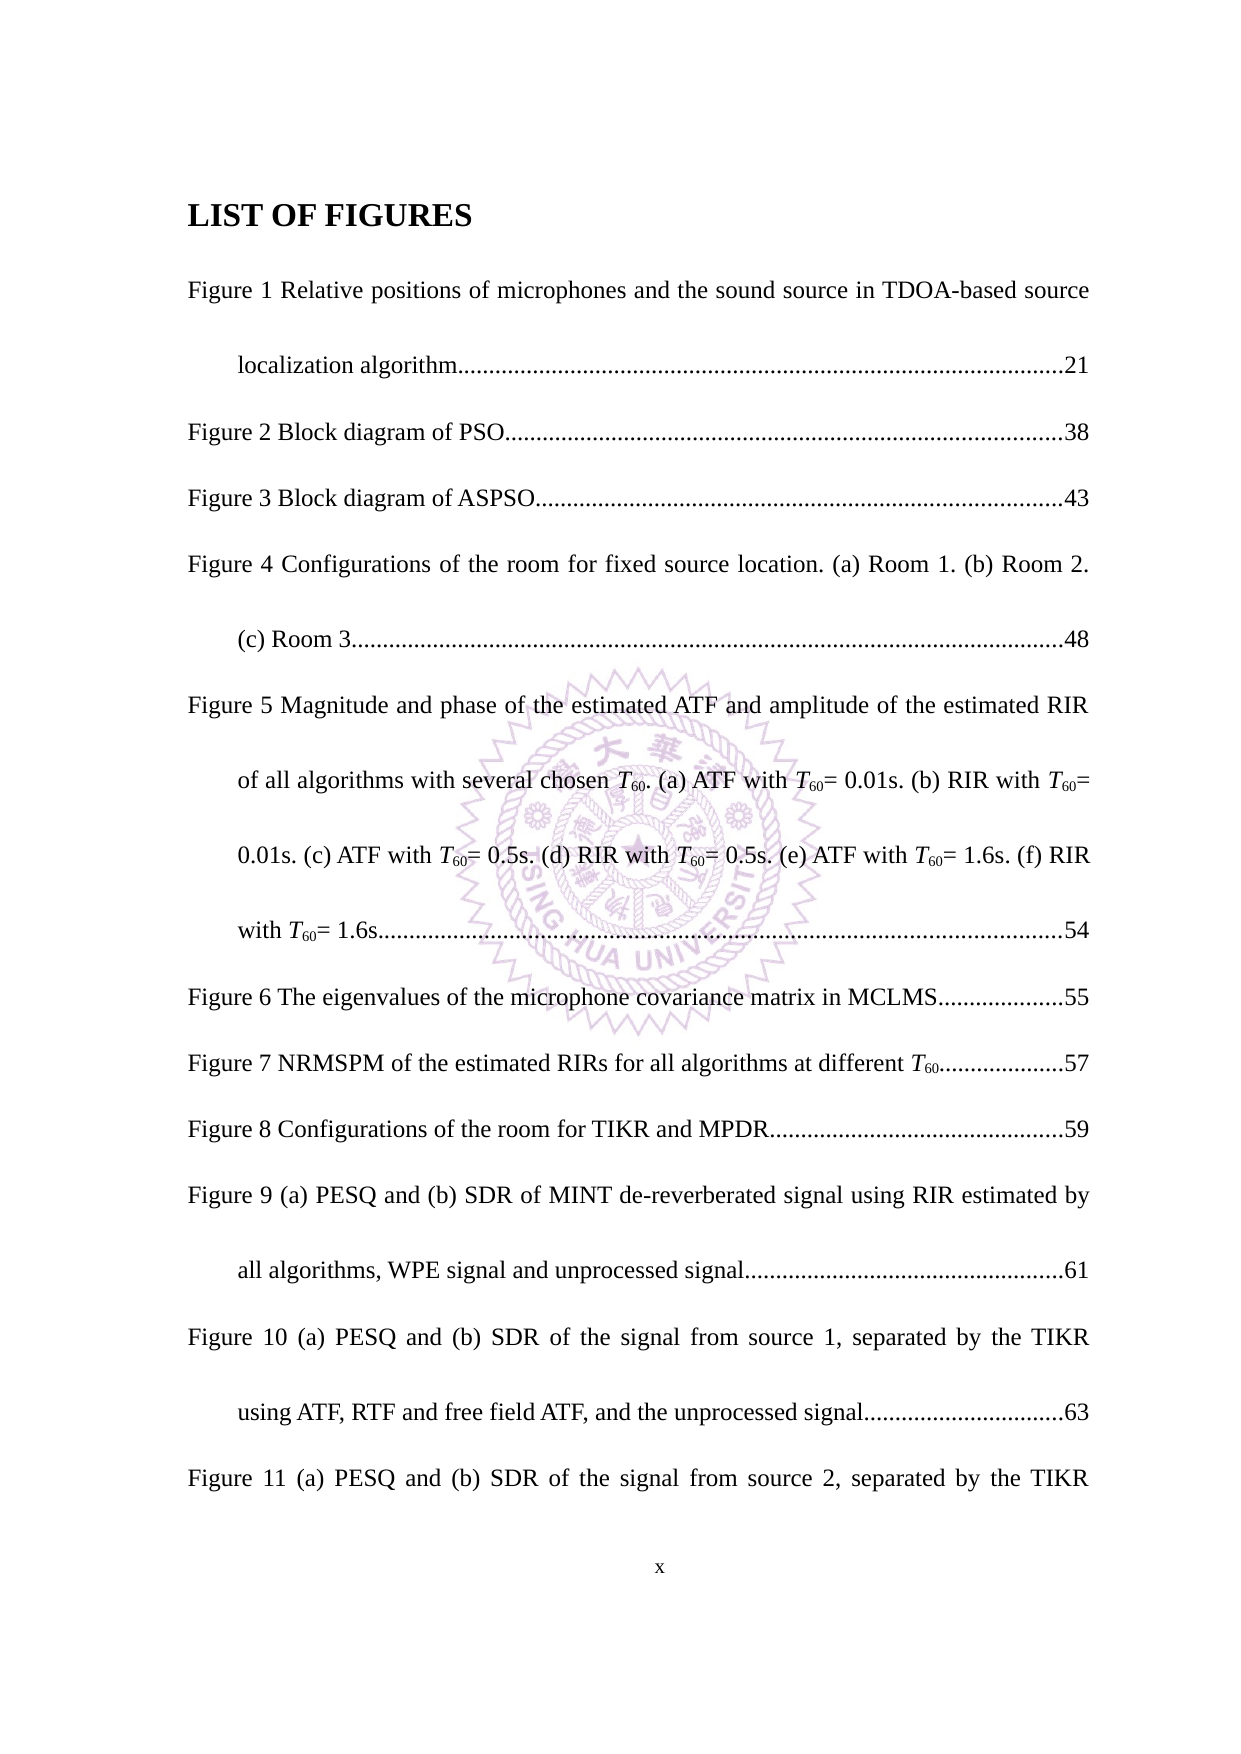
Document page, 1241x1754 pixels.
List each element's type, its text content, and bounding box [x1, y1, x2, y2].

text Figure 5 Magnitude and phase of the estimated ATF and amplitude of the estimated RIR of all algorithms with several chosen T60. (a) ATF with T60= 0.01s. (b) RIR with T60= 0.01s. (c) ATF with T60= 0.5s. (d) RIR with T60= 0.5s. (e) ATF with T60= 1.6s. (f) RIR with T60= 1.6s. 54 [187, 686, 1090, 948]
text Figure 6 The eigenvalues of the microphone covariance matrix in MCLMS. 55 [187, 977, 1090, 1015]
text Figure 1 Relative positions of microphones and the sound source in TDOA-based source localization algorithm. 21 [187, 271, 1090, 383]
text Figure 8 Configurations of the room for TIKR and MPDR. 59 [187, 1110, 1090, 1147]
picture [442, 658, 835, 686]
text Figure 10 (a) PESQ and (b) SDR of the signal from source 1, separated by the TIKR using ATF, RTF and free field ATF, and the unprocessed signal. 63 [187, 1317, 1090, 1430]
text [187, 1458, 1090, 1496]
text Figure 2 Block diagram of PSO. 38 [187, 412, 1090, 450]
subtitle LIST OF FIGURES [187, 177, 1090, 252]
text Figure 7 NRMSPM of the estimated RIRs for all algorithms at different T60. 57 [187, 1043, 1090, 1081]
text Figure 4 Configurations of the room for fixed source location. (a) Room 1. (b) Room 2. (c) Room 3. 48 [187, 545, 1090, 657]
text Figure 3 Block diagram of ASPSO. 43 [187, 478, 1090, 516]
picture [442, 948, 835, 977]
picture [442, 1015, 835, 1043]
text Figure 9 (a) PESQ and (b) SDR of MINT de-reverberated signal using RIR estimated by all algorithms, WPE signal and unprocessed signal. 61 [187, 1176, 1090, 1288]
